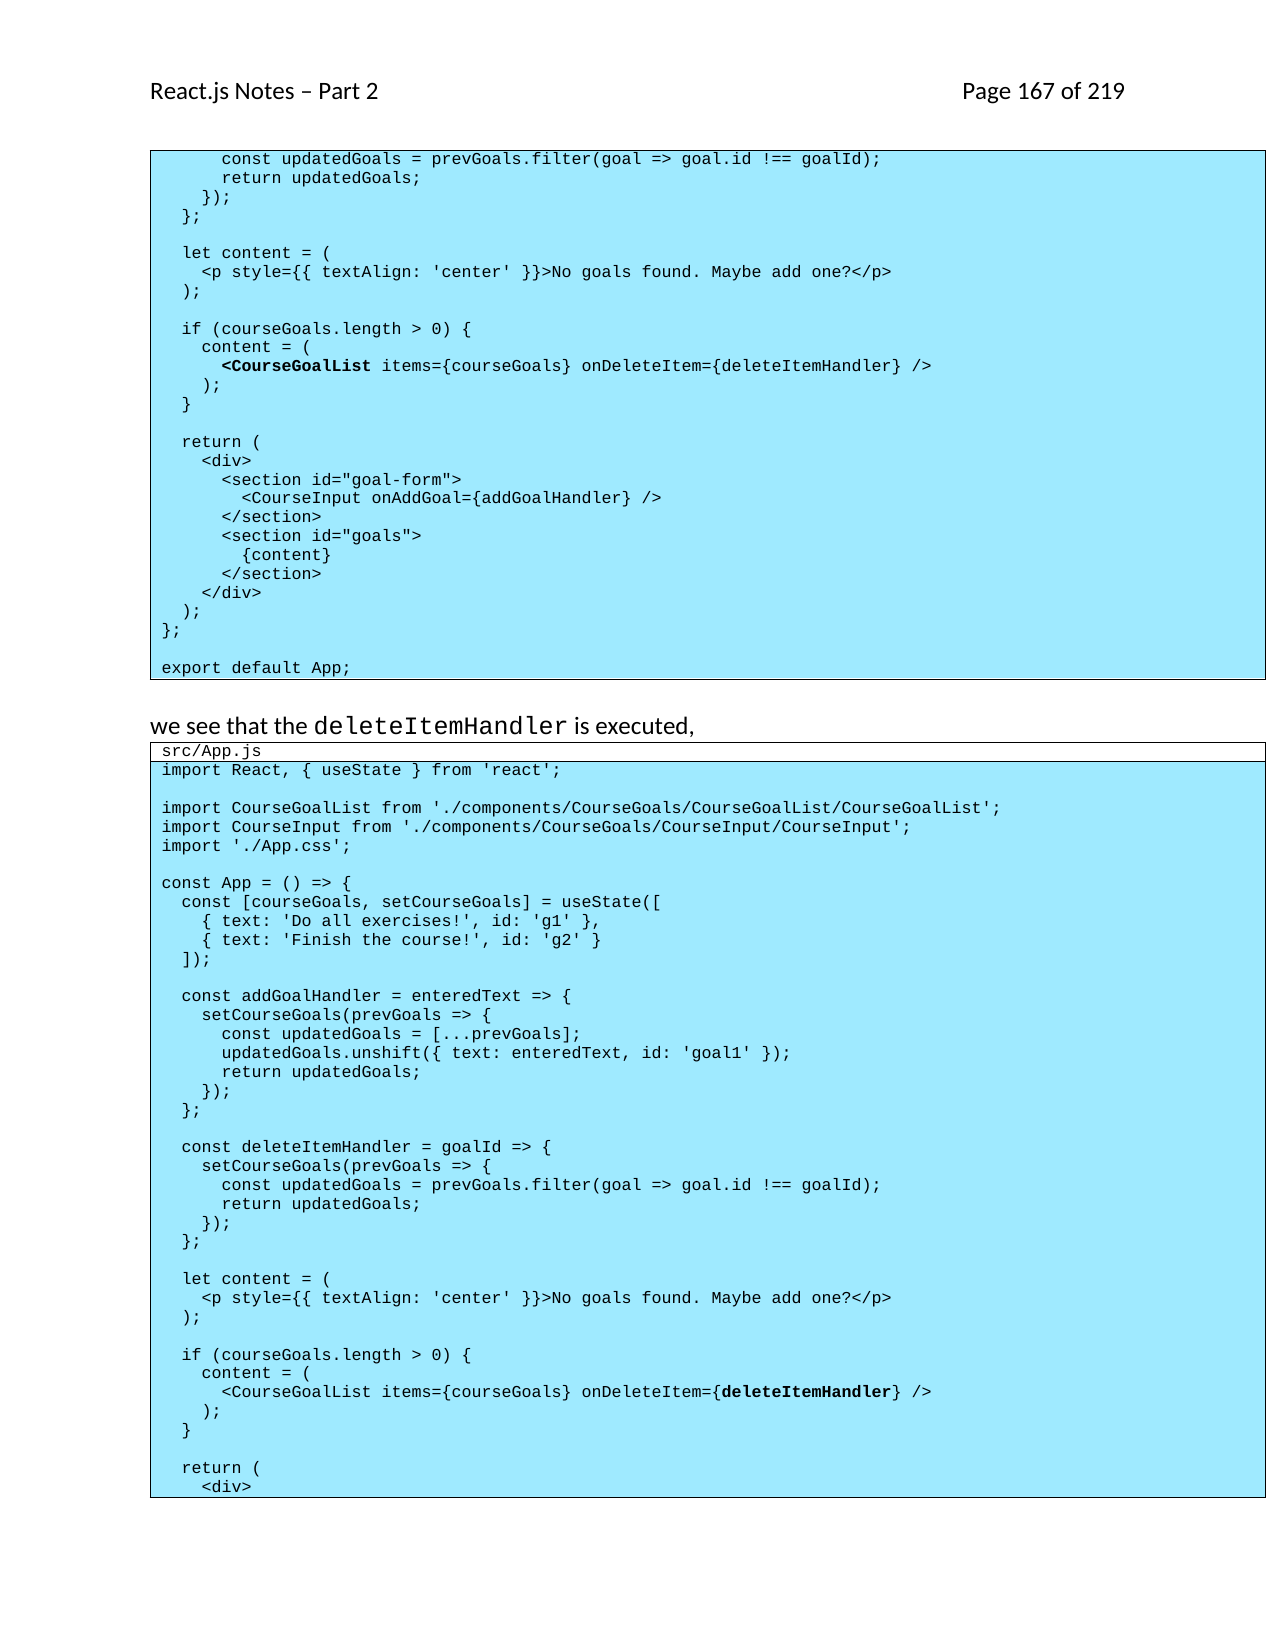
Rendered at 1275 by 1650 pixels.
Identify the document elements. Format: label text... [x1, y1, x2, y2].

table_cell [151, 151, 1265, 678]
text we see that the deleteItemHandler is executed, [150, 710, 1125, 742]
table_header src/App.js [151, 743, 1265, 761]
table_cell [151, 762, 1265, 1497]
